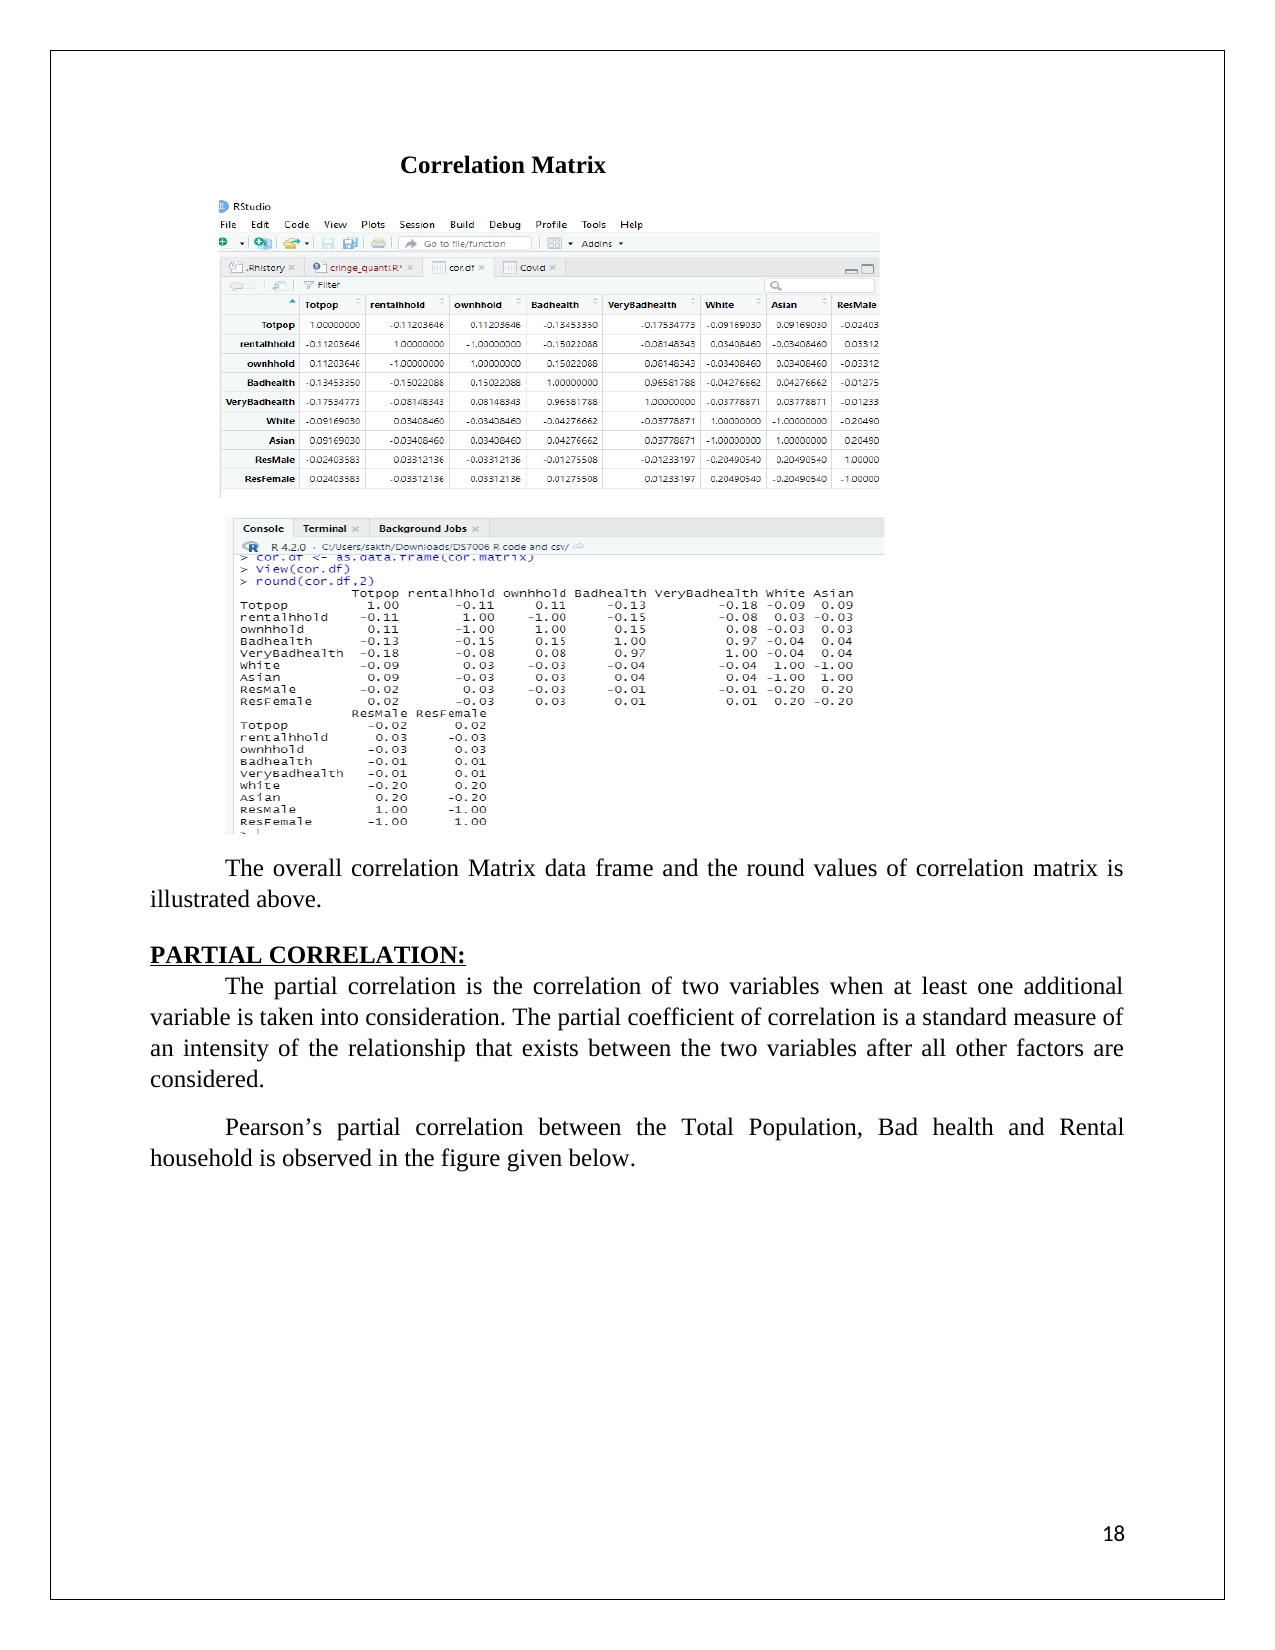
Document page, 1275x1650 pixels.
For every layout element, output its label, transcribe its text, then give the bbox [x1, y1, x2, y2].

text The overall correlation Matrix data frame and the round values of correlation matrix is illustrated above. [150, 853, 1125, 913]
text Pearson’s partial correlation between the Total Population, Bad health and Rental household is observed in the figure given below. [150, 1112, 1125, 1172]
picture [225, 516, 885, 834]
picture [218, 197, 880, 498]
text The partial correlation is the correlation of two variables when at least one additional variable is taken into consideration. The partial coefficient of correlation is a standard measure of an intensity of the relationship that exists between the two variables after all other factors are considered. [150, 971, 1125, 1093]
subtitle PARTIAL CORRELATION: [150, 940, 1125, 969]
text Correlation Matrix [150, 150, 1125, 179]
